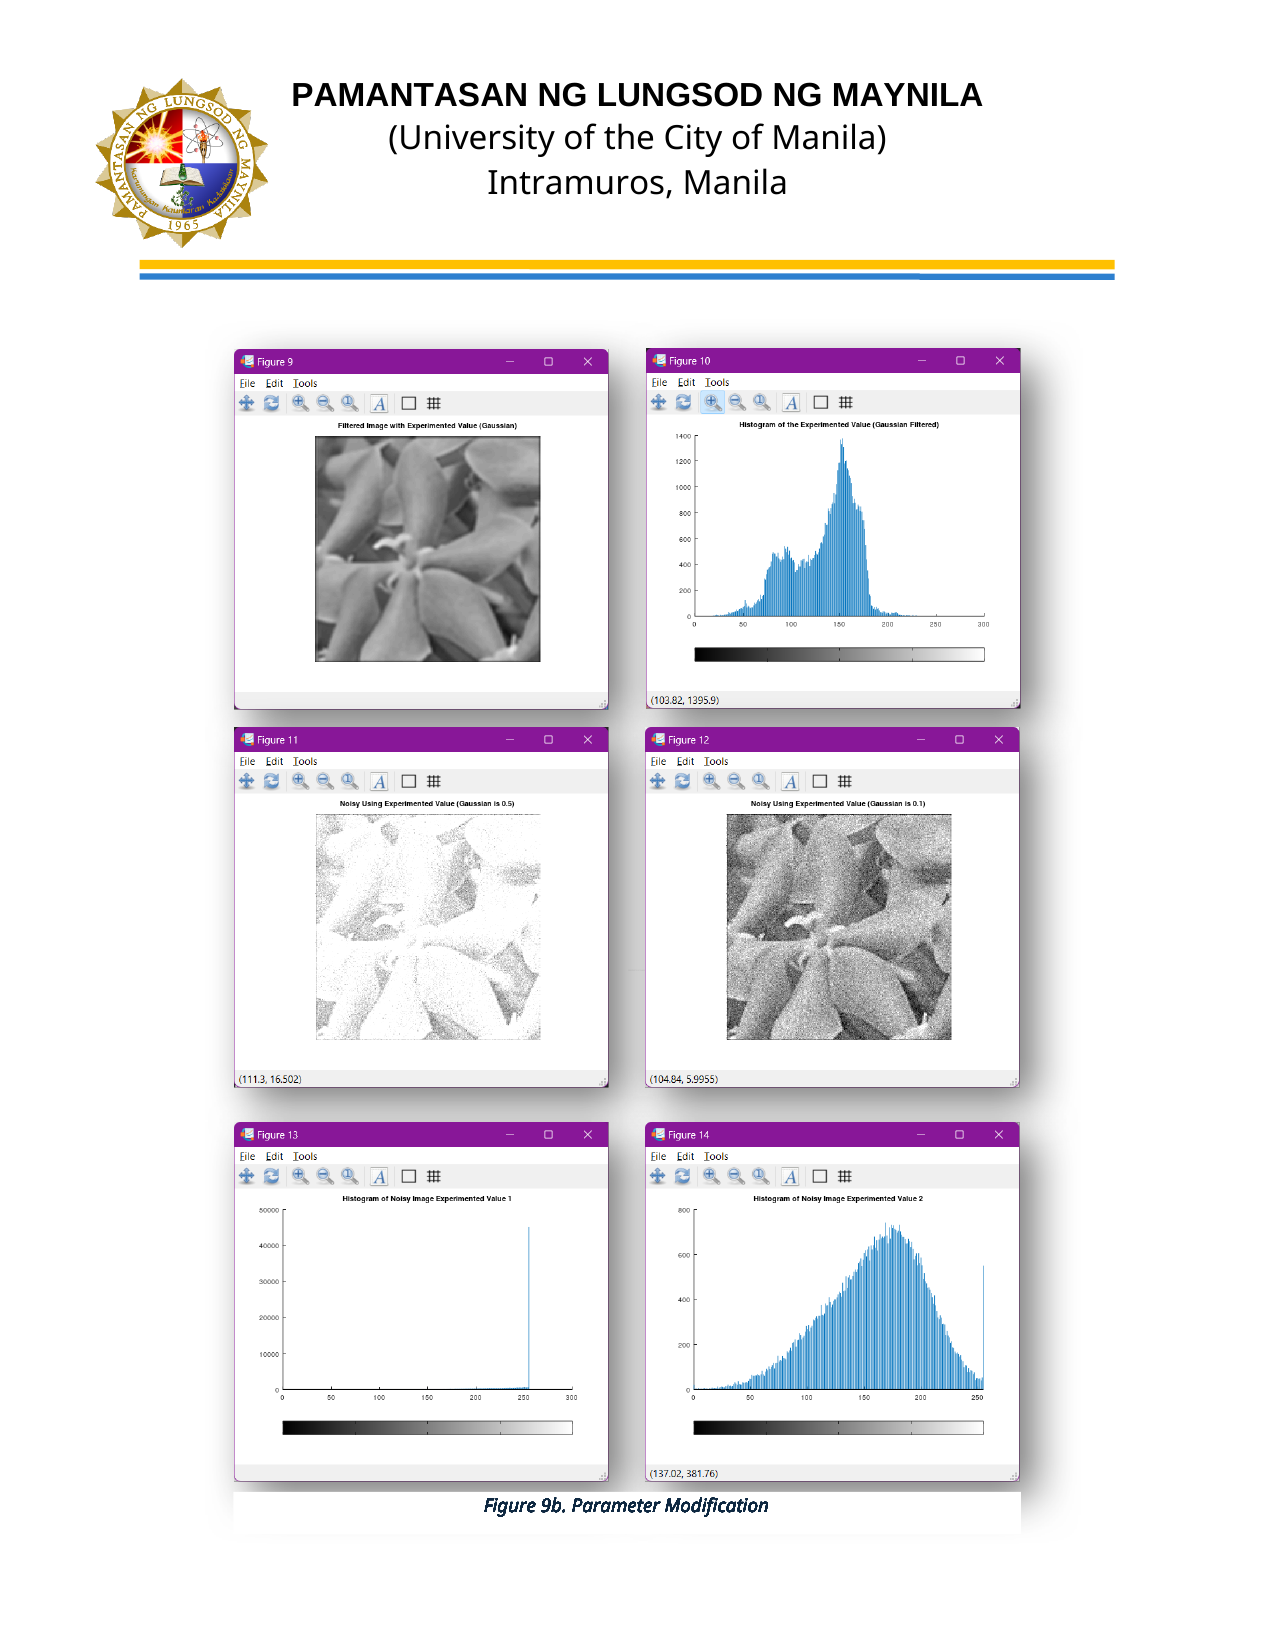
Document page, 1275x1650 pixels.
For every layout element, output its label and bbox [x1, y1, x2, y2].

picture [644, 726, 1020, 1088]
picture [233, 348, 609, 710]
picture [645, 347, 1021, 709]
picture [89, 75, 274, 254]
picture [233, 1121, 609, 1482]
picture [233, 726, 609, 1088]
picture [644, 1121, 1020, 1482]
